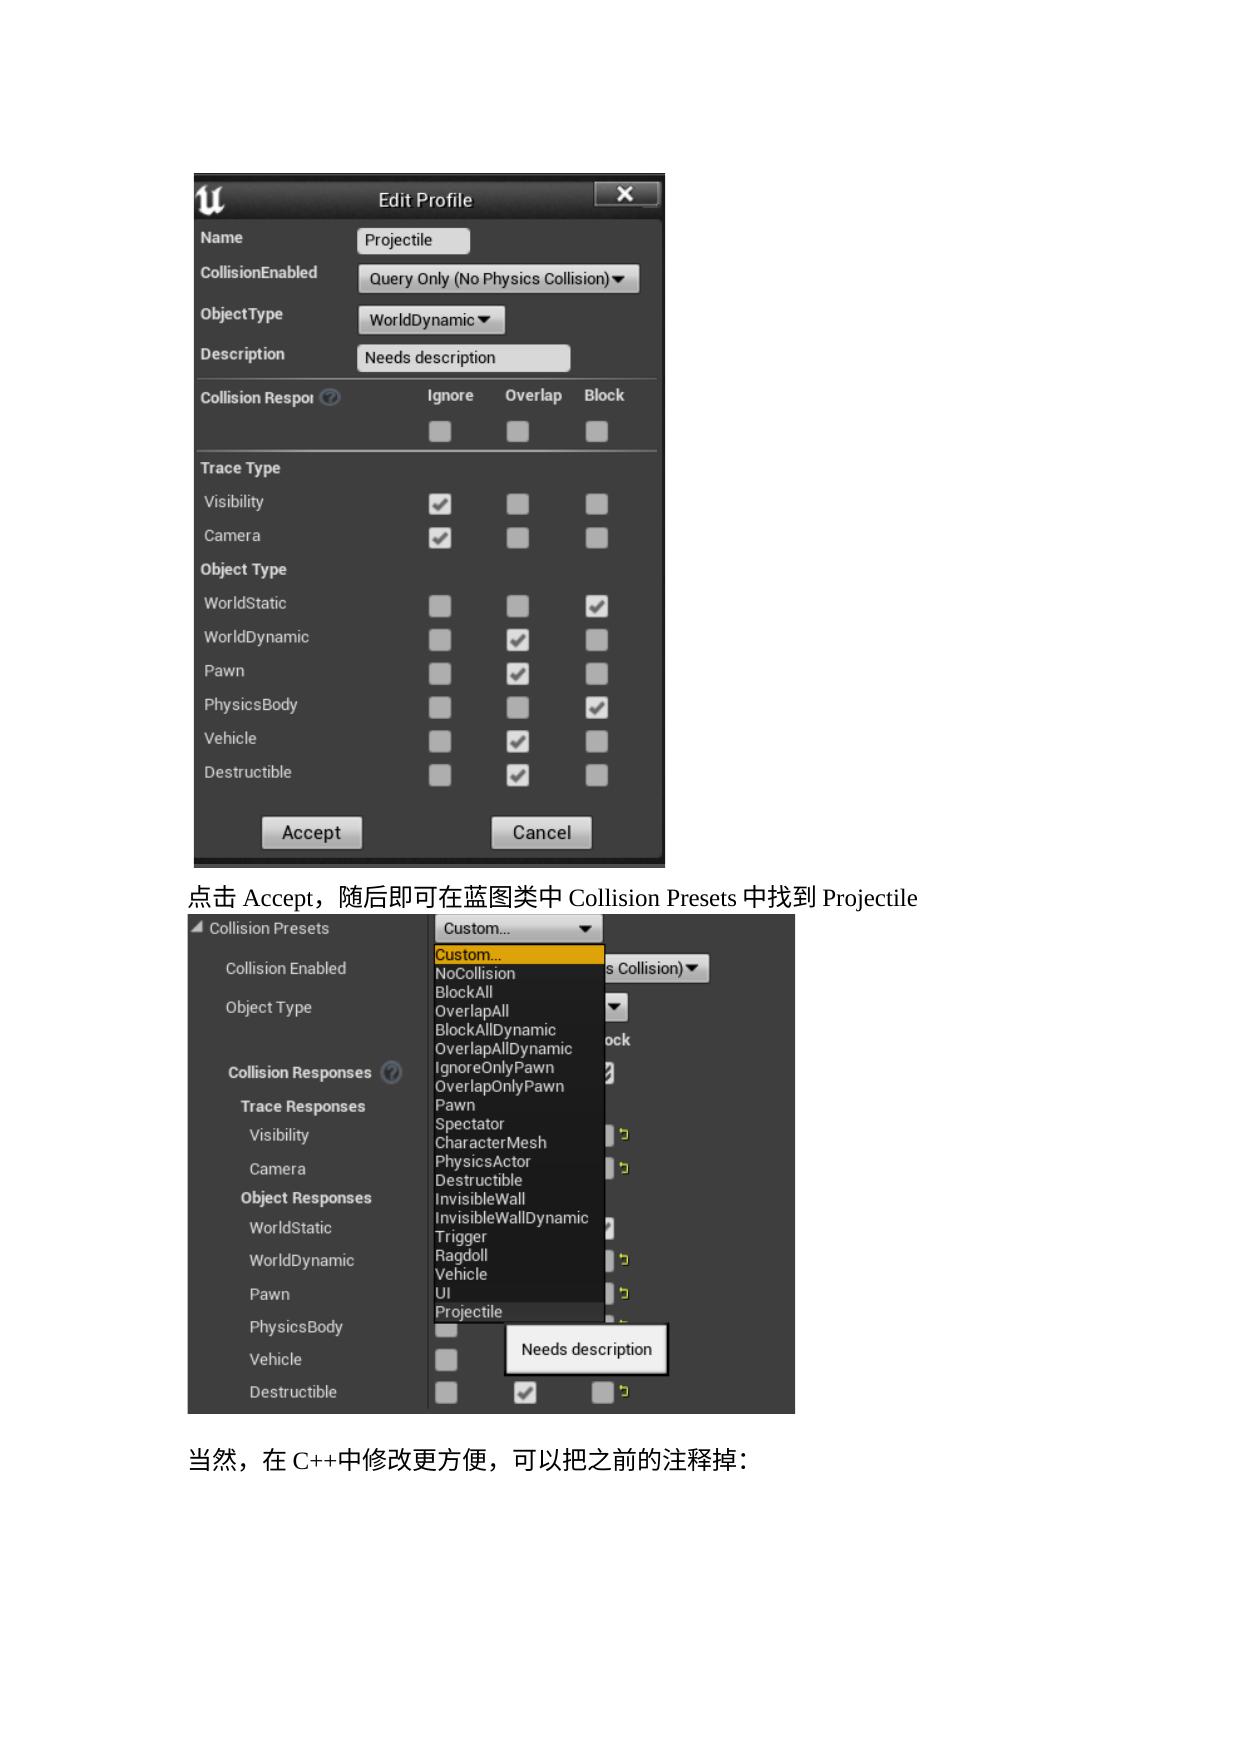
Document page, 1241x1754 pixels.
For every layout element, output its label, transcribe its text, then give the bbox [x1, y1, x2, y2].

picture [193, 173, 665, 868]
text 当然，在C++中修改更方便，可以把之前的注释掉： [187, 1439, 1053, 1477]
text 点击Accept，随后即可在蓝图类中Collision Presets中找到Projectile [187, 877, 1053, 914]
picture [187, 914, 796, 1414]
